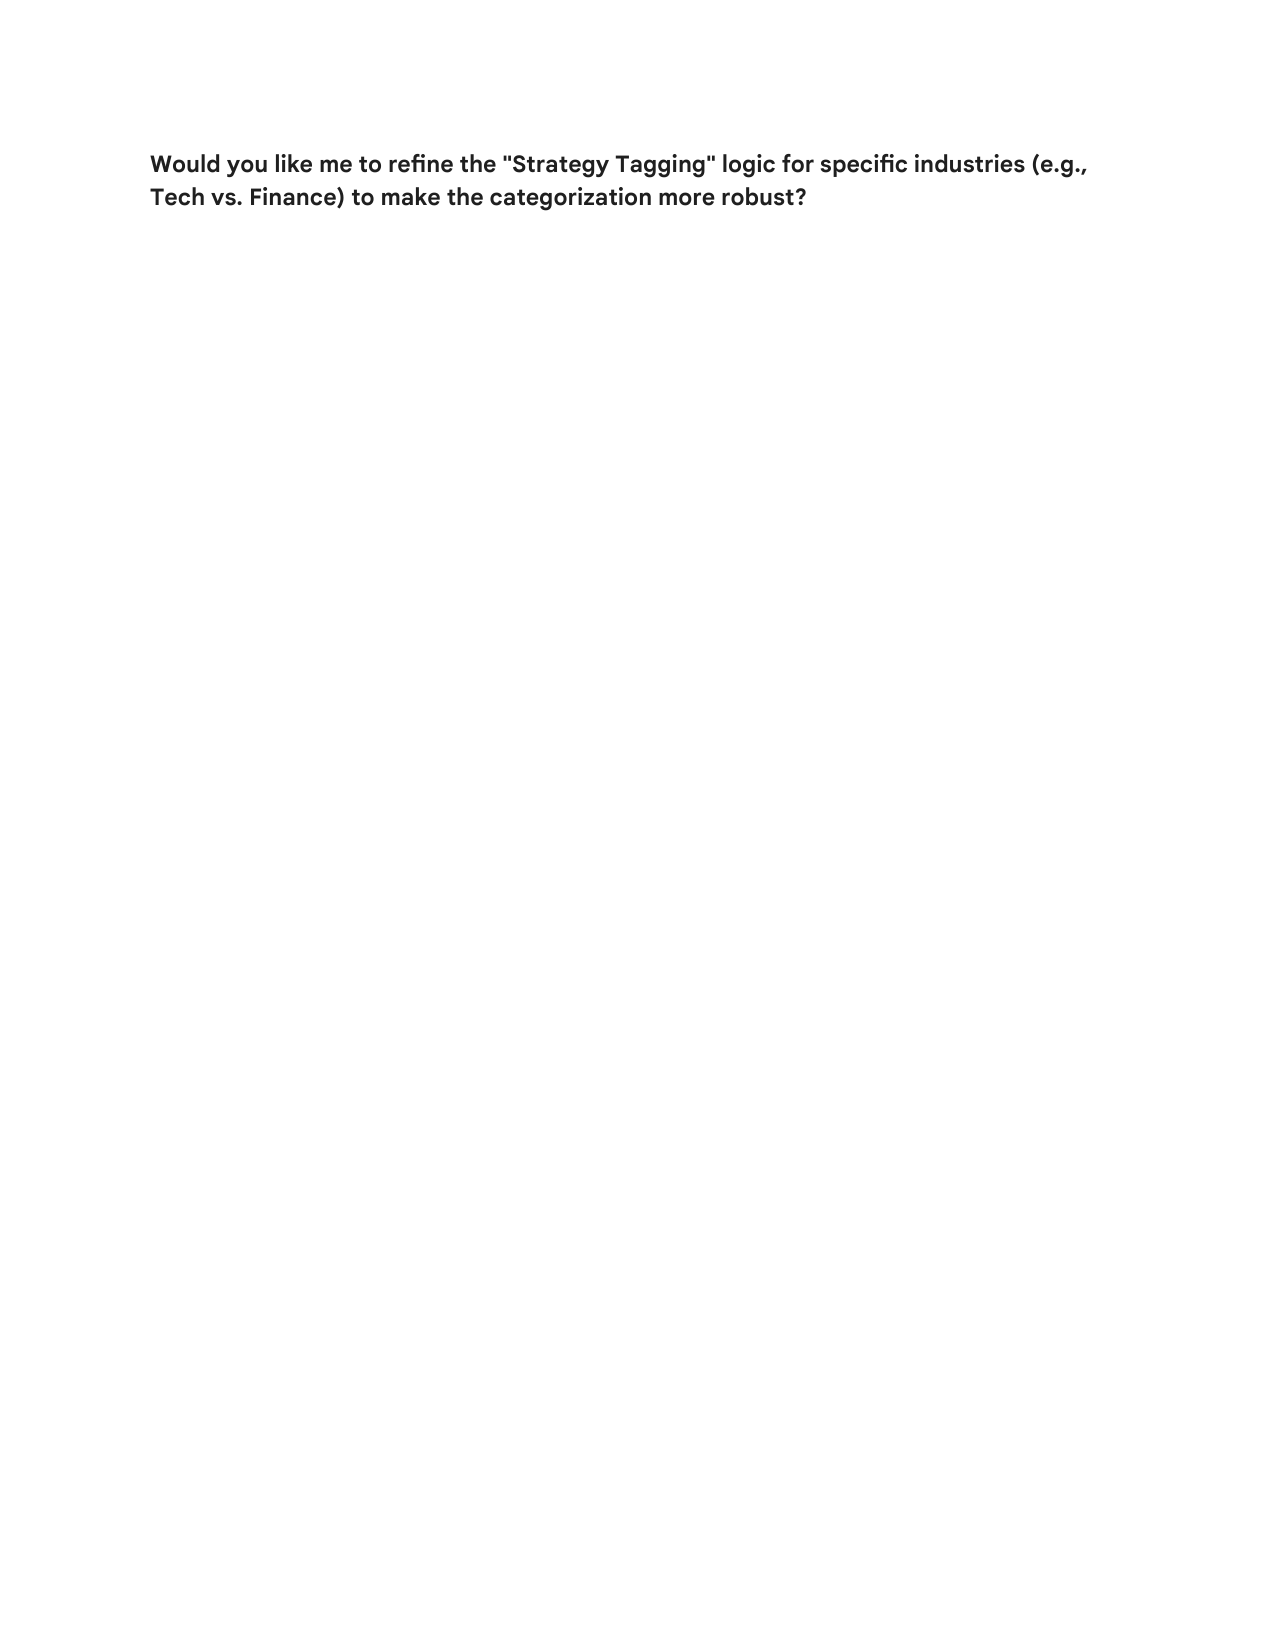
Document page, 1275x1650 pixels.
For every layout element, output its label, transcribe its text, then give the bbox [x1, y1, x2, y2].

text Would you like me to refine the "Strategy Tagging" logic for specific industries (e.g., Tech vs. Finance) to make the categorization more robust? [150, 150, 1125, 211]
